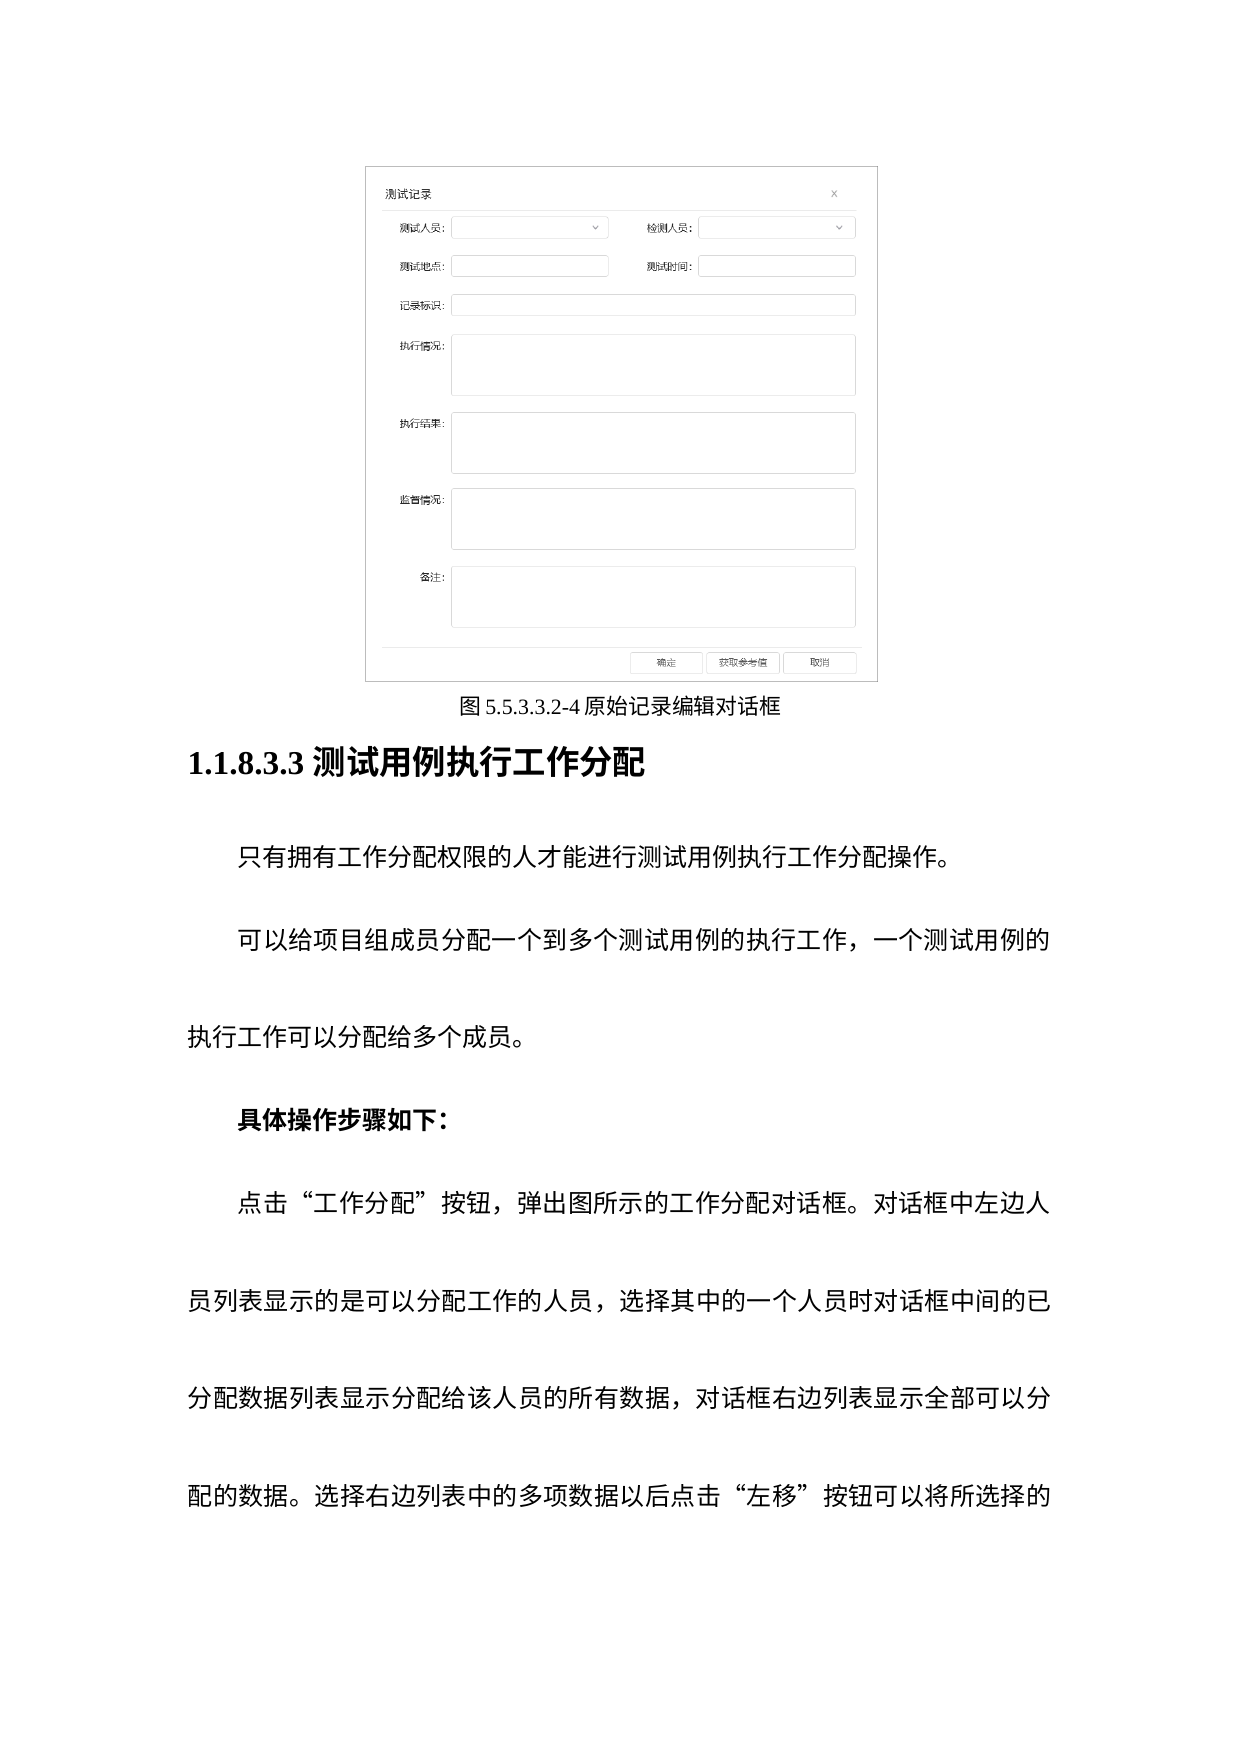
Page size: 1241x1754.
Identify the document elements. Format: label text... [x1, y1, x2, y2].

text 只有拥有工作分配权限的人才能进行测试用例执行工作分配操作。 [187, 823, 1053, 888]
list 图5.5.3.3.2-4原始记录编辑对话框 [187, 688, 1053, 721]
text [187, 1169, 1053, 1527]
picture [362, 162, 878, 682]
subtitle 测试用例执行工作分配 [187, 727, 1053, 792]
text 具体操作步骤如下： [187, 1086, 1053, 1151]
text 可以给项目组成员分配一个到多个测试用例的执行工作，一个测试用例的执行工作可以分配给多个成员。 [187, 906, 1053, 1068]
